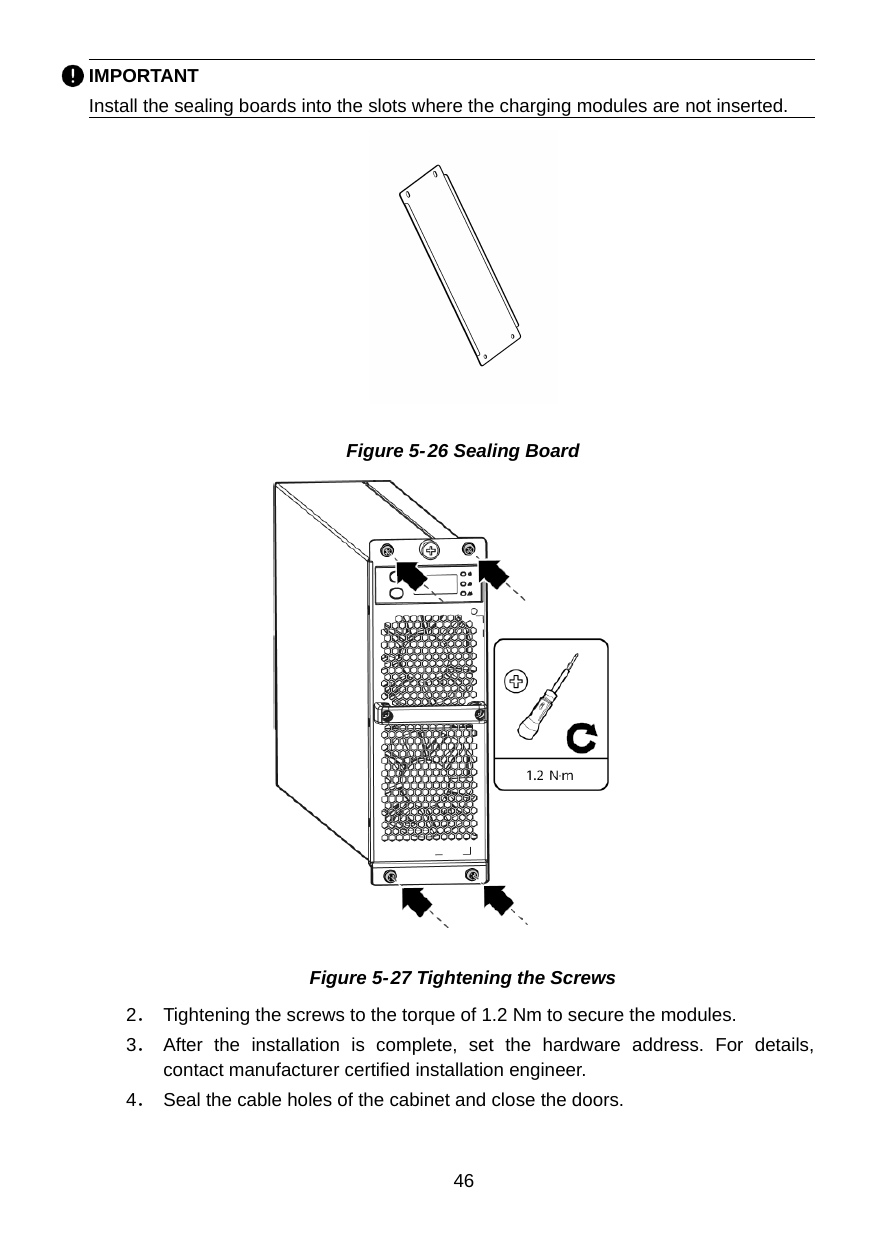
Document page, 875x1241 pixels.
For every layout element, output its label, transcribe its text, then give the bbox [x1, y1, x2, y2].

text IMPORTANT [89, 60, 815, 87]
list Seal the cable holes of the cabinet and close the doors. [126, 1087, 815, 1112]
list Tightening the screws to the torque of 1.2 Nm to secure the modules. [126, 1002, 815, 1027]
picture [369, 130, 558, 404]
picture [60, 63, 85, 88]
text Install the sealing boards into the slots where the charging modules are not inserted. [89, 92, 815, 117]
list After the installation is complete, set the hardware address. For details, contact manufacturer certified installation engineer. [126, 1032, 815, 1082]
